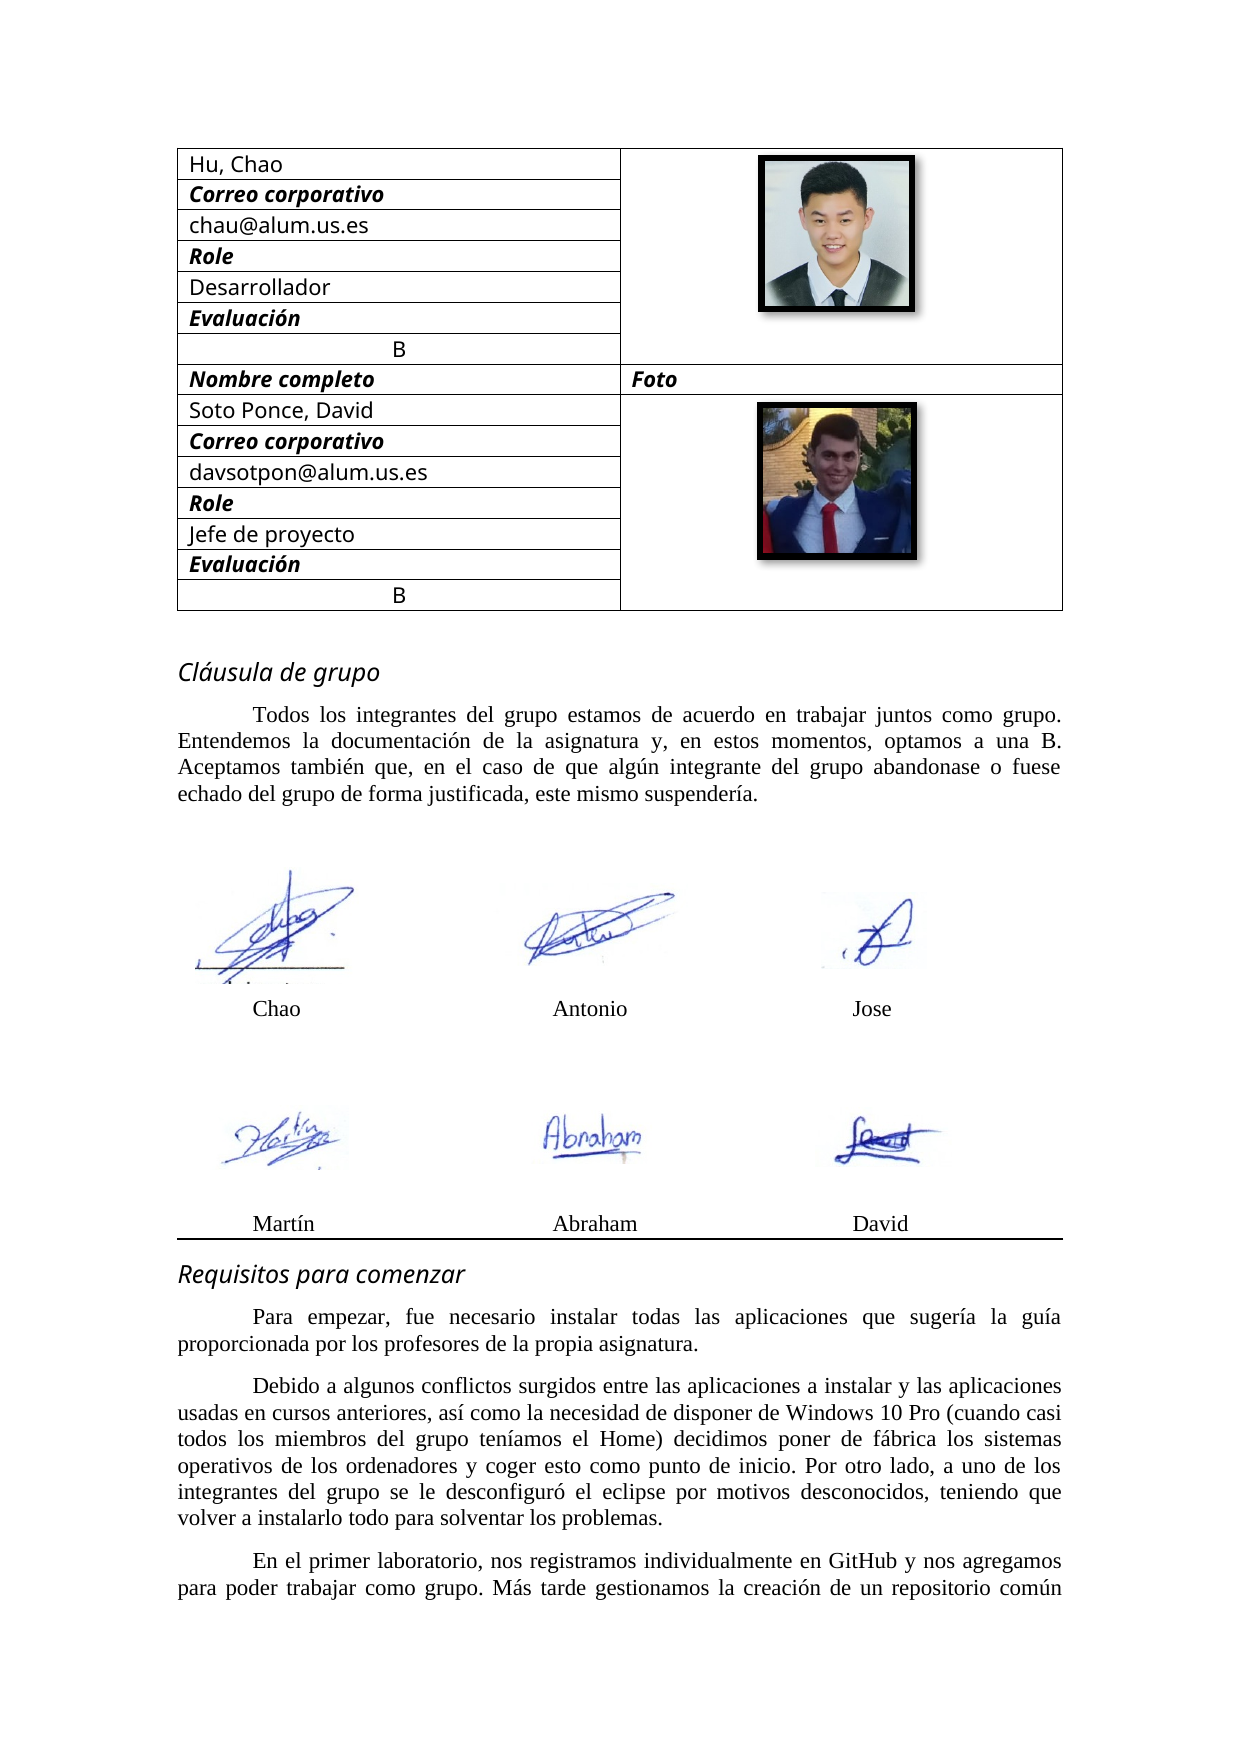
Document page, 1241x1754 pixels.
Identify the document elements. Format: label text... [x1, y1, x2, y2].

table_cell davsotpon@alum.us.es [178, 457, 620, 487]
table_cell Evaluación [178, 303, 620, 333]
table_cell chau@alum.us.es [178, 210, 620, 240]
text Para empezar, fue necesario instalar todas las aplicaciones que sugería la guía proporcionada por los profesores de la propia asignatura. [177, 1303, 1063, 1356]
picture [763, 408, 911, 553]
text Debido a algunos conflictos surgidos entre las aplicaciones a instalar y las aplicaciones usadas en cursos anteriores, así como la necesidad de disponer de Windows 10 Pro (cuando casi todos los miembros del grupo teníamos el Home) decidimos poner de fábrica los sistemas operativos de los ordenadores y coger esto como punto de inicio. Por otro lado, a uno de los integrantes del grupo se le desconfiguró el eclipse por motivos desconocidos, teniendo que volver a instalarlo todo para solventar los problemas. [177, 1373, 1063, 1531]
table_cell B [178, 580, 620, 610]
picture [207, 1105, 350, 1170]
picture [765, 161, 909, 306]
table_cell Evaluación [178, 550, 620, 579]
table_cell [621, 395, 1062, 610]
table_cell Correo corporativo [178, 180, 620, 209]
table_cell Nombre completo [178, 365, 620, 394]
picture [821, 892, 927, 969]
table_cell Role [178, 488, 620, 518]
table_cell Desarrollador [178, 272, 620, 302]
table_cell Soto Ponce, David [178, 395, 620, 425]
picture [481, 883, 689, 966]
picture [815, 1107, 952, 1167]
table_cell Role [178, 241, 620, 271]
subtitle Cláusula de grupo [177, 654, 1063, 688]
picture [195, 867, 360, 984]
table_cell Jefe de proyecto [178, 519, 620, 548]
table_cell B [178, 334, 620, 363]
text Martín Abraham David [177, 1210, 1063, 1238]
table_cell [621, 149, 1062, 363]
table_cell Hu, Chao [178, 149, 620, 178]
table_cell Correo corporativo [178, 426, 620, 456]
text Todos los integrantes del grupo estamos de acuerdo en trabajar juntos como grupo. Entendemos la documentación de la asignatura y, en estos momentos, optamos a una B. Aceptamos también que, en el caso de que algún integrante del grupo abandonase o fuese echado del grupo de forma justificada, este mismo suspendería. [177, 701, 1063, 806]
table_cell Foto [621, 365, 1062, 394]
subtitle Requisitos para comenzar [177, 1257, 1063, 1291]
picture [531, 1110, 659, 1164]
text Chao Antonio Jose [177, 995, 1063, 1021]
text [177, 1547, 1063, 1600]
